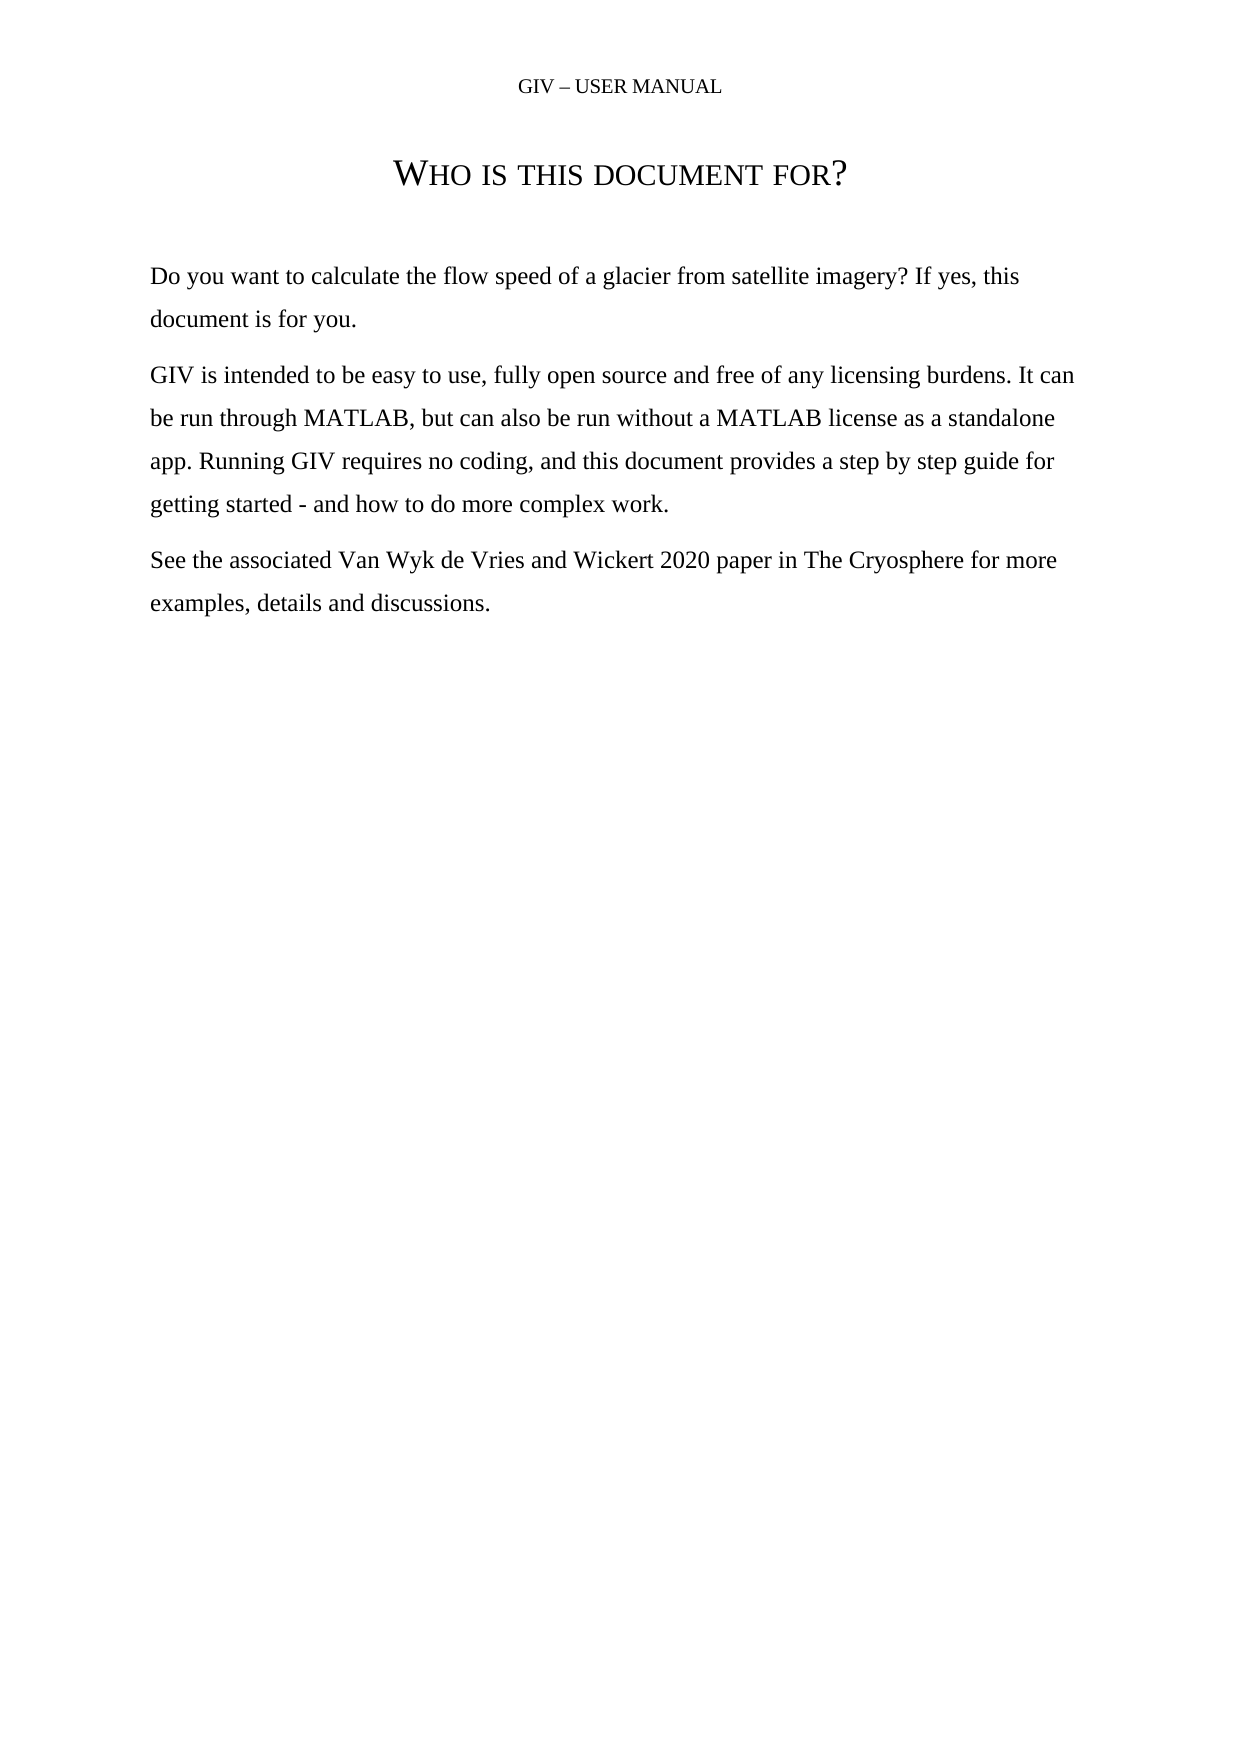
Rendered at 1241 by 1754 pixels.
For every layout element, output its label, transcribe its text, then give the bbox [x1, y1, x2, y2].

subtitle Who is this document for? [150, 150, 1090, 193]
text See the associated Van Wyk de Vries and Wickert 2020 paper in The Cryosphere for more examples, details and discussions. [150, 545, 1090, 617]
text GIV is intended to be easy to use, fully open source and free of any licensing burdens. It can be run through MATLAB, but can also be run without a MATLAB license as a standalone app. Running GIV requires no coding, and this document provides a step by step guide for getting started - and how to do more complex work. [150, 360, 1090, 518]
text Do you want to calculate the flow speed of a glacier from satellite imagery? If yes, this document is for you. [150, 261, 1090, 333]
